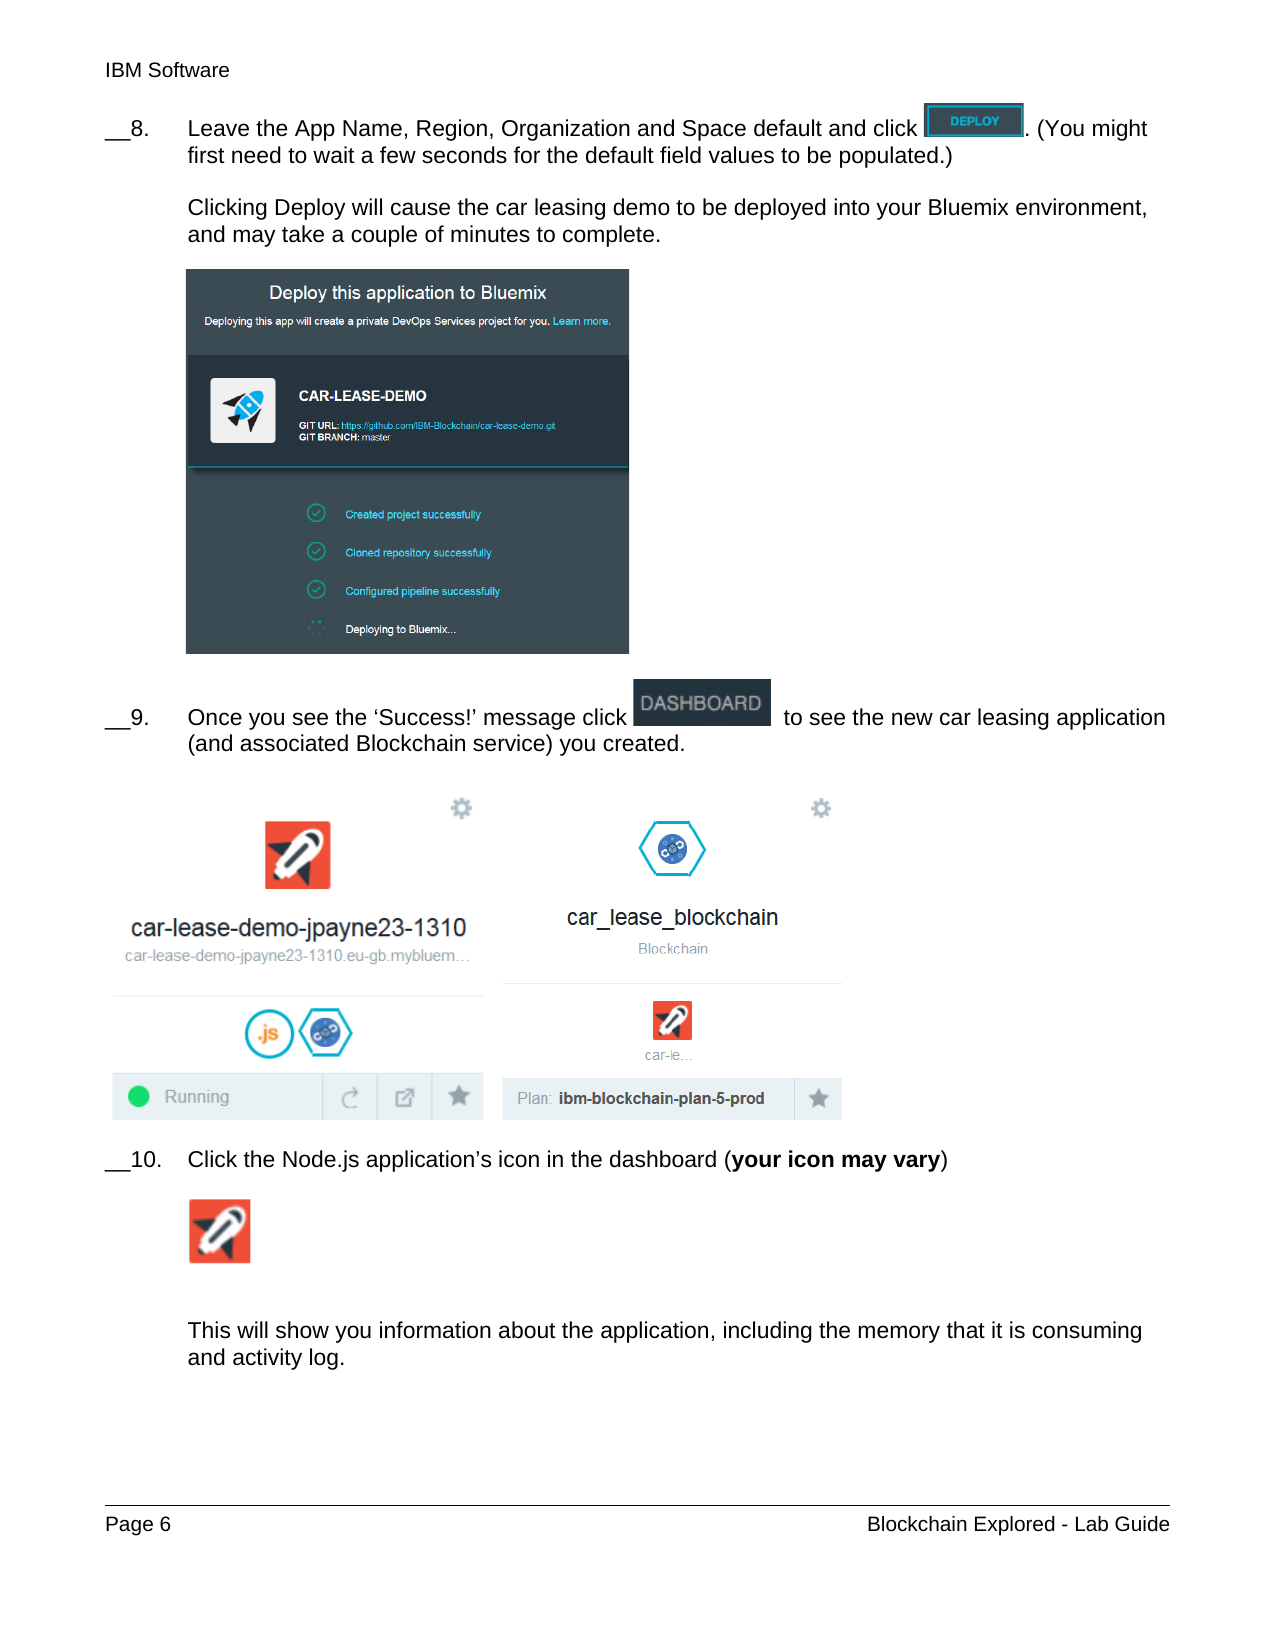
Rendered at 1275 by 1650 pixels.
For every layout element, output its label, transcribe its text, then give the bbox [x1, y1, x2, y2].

picture [923, 103, 1024, 137]
picture [633, 679, 771, 726]
picture [185, 269, 630, 654]
picture [188, 1198, 251, 1265]
picture [502, 787, 842, 1120]
list This will show you information about the application, including the memory that it is consuming and activity log. [187, 1291, 1170, 1370]
text Click the Node.js application’s icon in the dashboard (your icon may vary) [105, 1146, 1170, 1173]
picture [112, 787, 484, 1120]
text Once you see the ‘Success!’ message click to see the new car leasing application (and associated Blockchain service) you created. [105, 679, 1170, 783]
